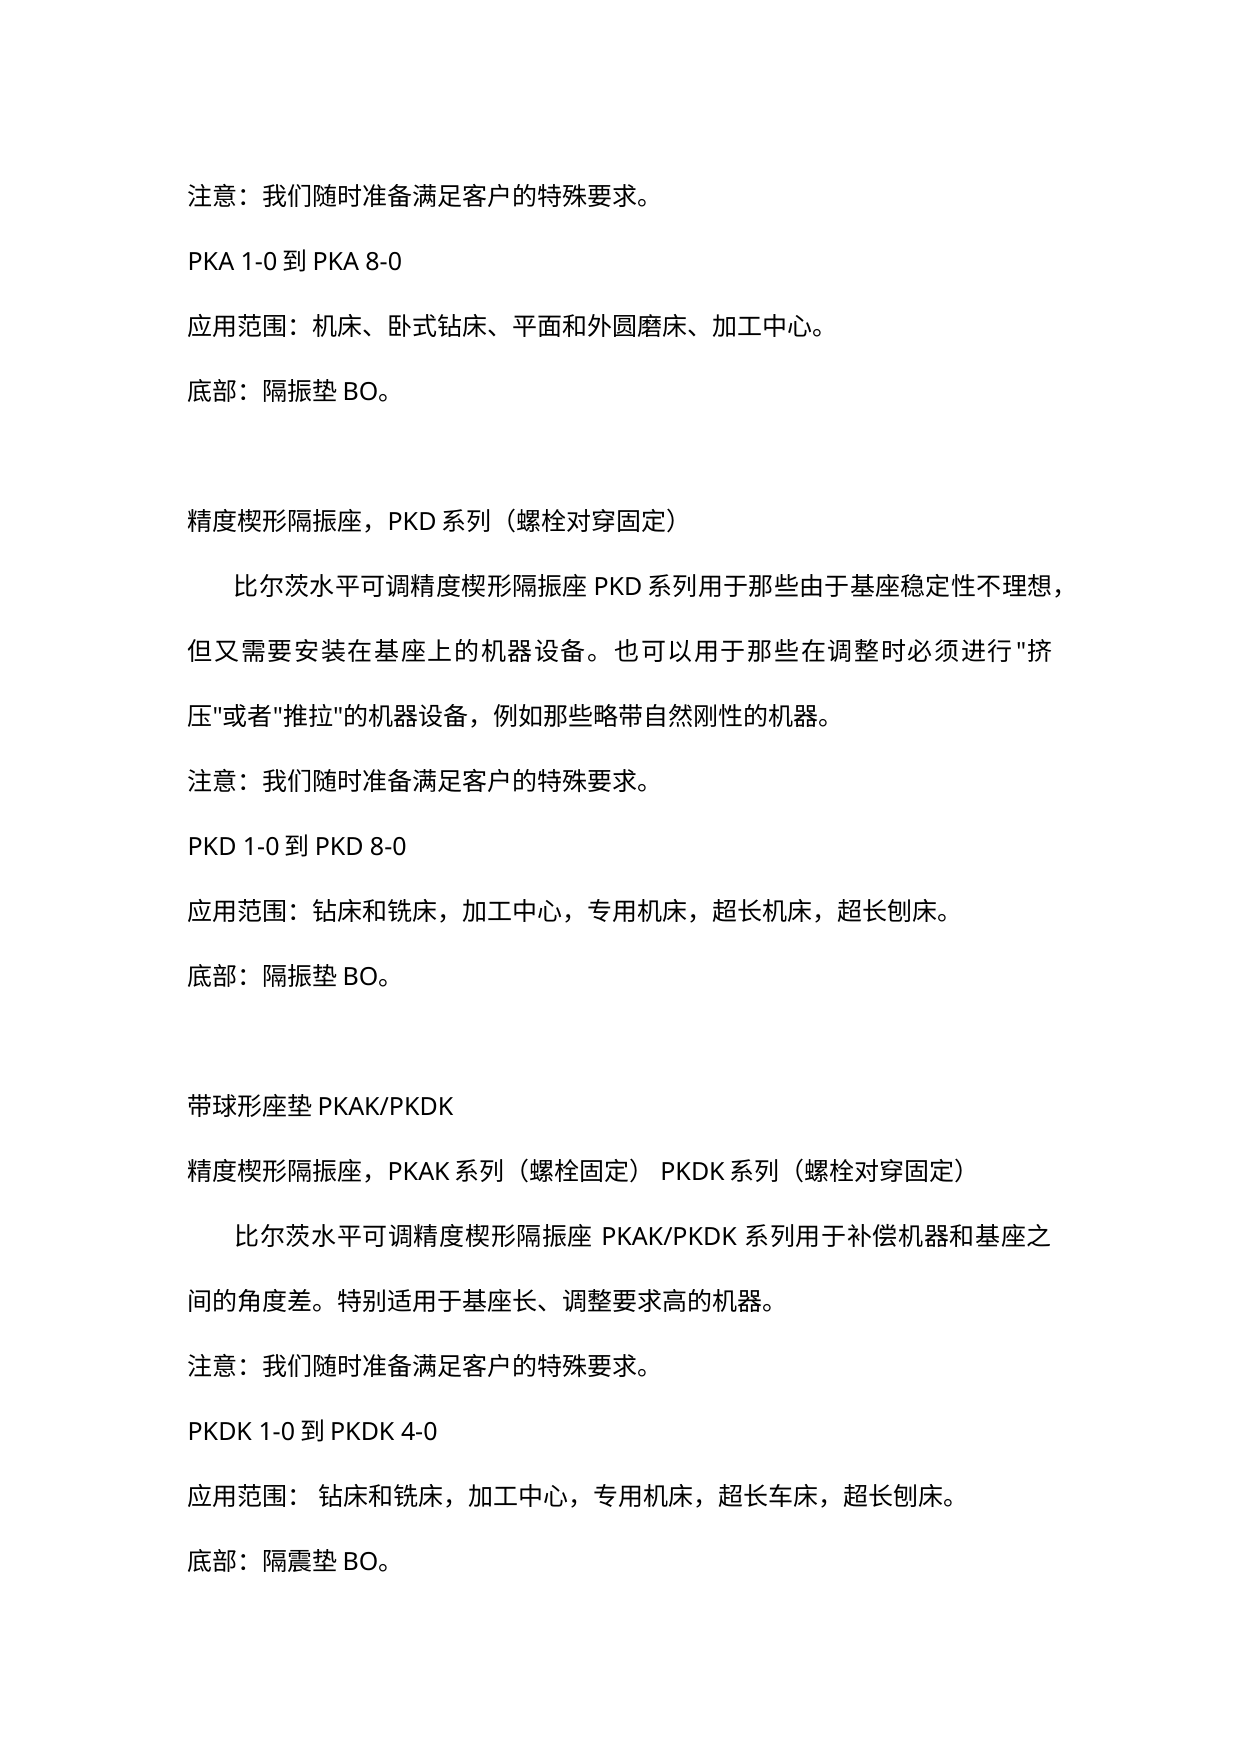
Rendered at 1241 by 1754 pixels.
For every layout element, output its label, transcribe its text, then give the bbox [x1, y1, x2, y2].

text 应用范围：机床、卧式钻床、平面和外圆磨床、加工中心。 [187, 292, 1053, 357]
text 底部：隔振垫BO。 [187, 942, 1053, 1007]
text 应用范围：钻床和铣床，加工中心，专用机床，超长机床，超长刨床。 [187, 877, 1053, 942]
text 注意：我们随时准备满足客户的特殊要求。 [187, 747, 1053, 812]
text 底部：隔震垫BO。 [187, 1527, 1053, 1592]
text 底部：隔振垫BO。 [187, 357, 1053, 422]
text 带球形座垫PKAK/PKDK [187, 1072, 1053, 1137]
text PKA 1-0到PKA 8-0 [187, 227, 1053, 292]
text 应用范围： 钻床和铣床，加工中心，专用机床，超长车床，超长刨床。 [187, 1462, 1053, 1527]
text 注意：我们随时准备满足客户的特殊要求。 [187, 162, 1053, 227]
text PKDK 1-0到PKDK 4-0 [187, 1397, 1053, 1462]
text 注意：我们随时准备满足客户的特殊要求。 [187, 1332, 1053, 1397]
text 精度楔形隔振座，PKD系列（螺栓对穿固定） [187, 487, 1053, 552]
text 精度楔形隔振座，PKAK系列（螺栓固定） PKDK系列（螺栓对穿固定） [187, 1137, 1053, 1202]
text 比尔茨水平可调精度楔形隔振座 PKAK/PKDK 系列用于补偿机器和基座之间的角度差。特别适用于基座长、调整要求高的机器。 [187, 1202, 1053, 1332]
text PKD 1-0到PKD 8-0 [187, 812, 1053, 877]
text 比尔茨水平可调精度楔形隔振座PKD系列用于那些由于基座稳定性不理想，但又需要安装在基座上的机器设备。也可以用于那些在调整时必须进行"挤压"或者"推拉"的机器设备，例如那些略带自然刚性的机器。 [187, 552, 1053, 747]
